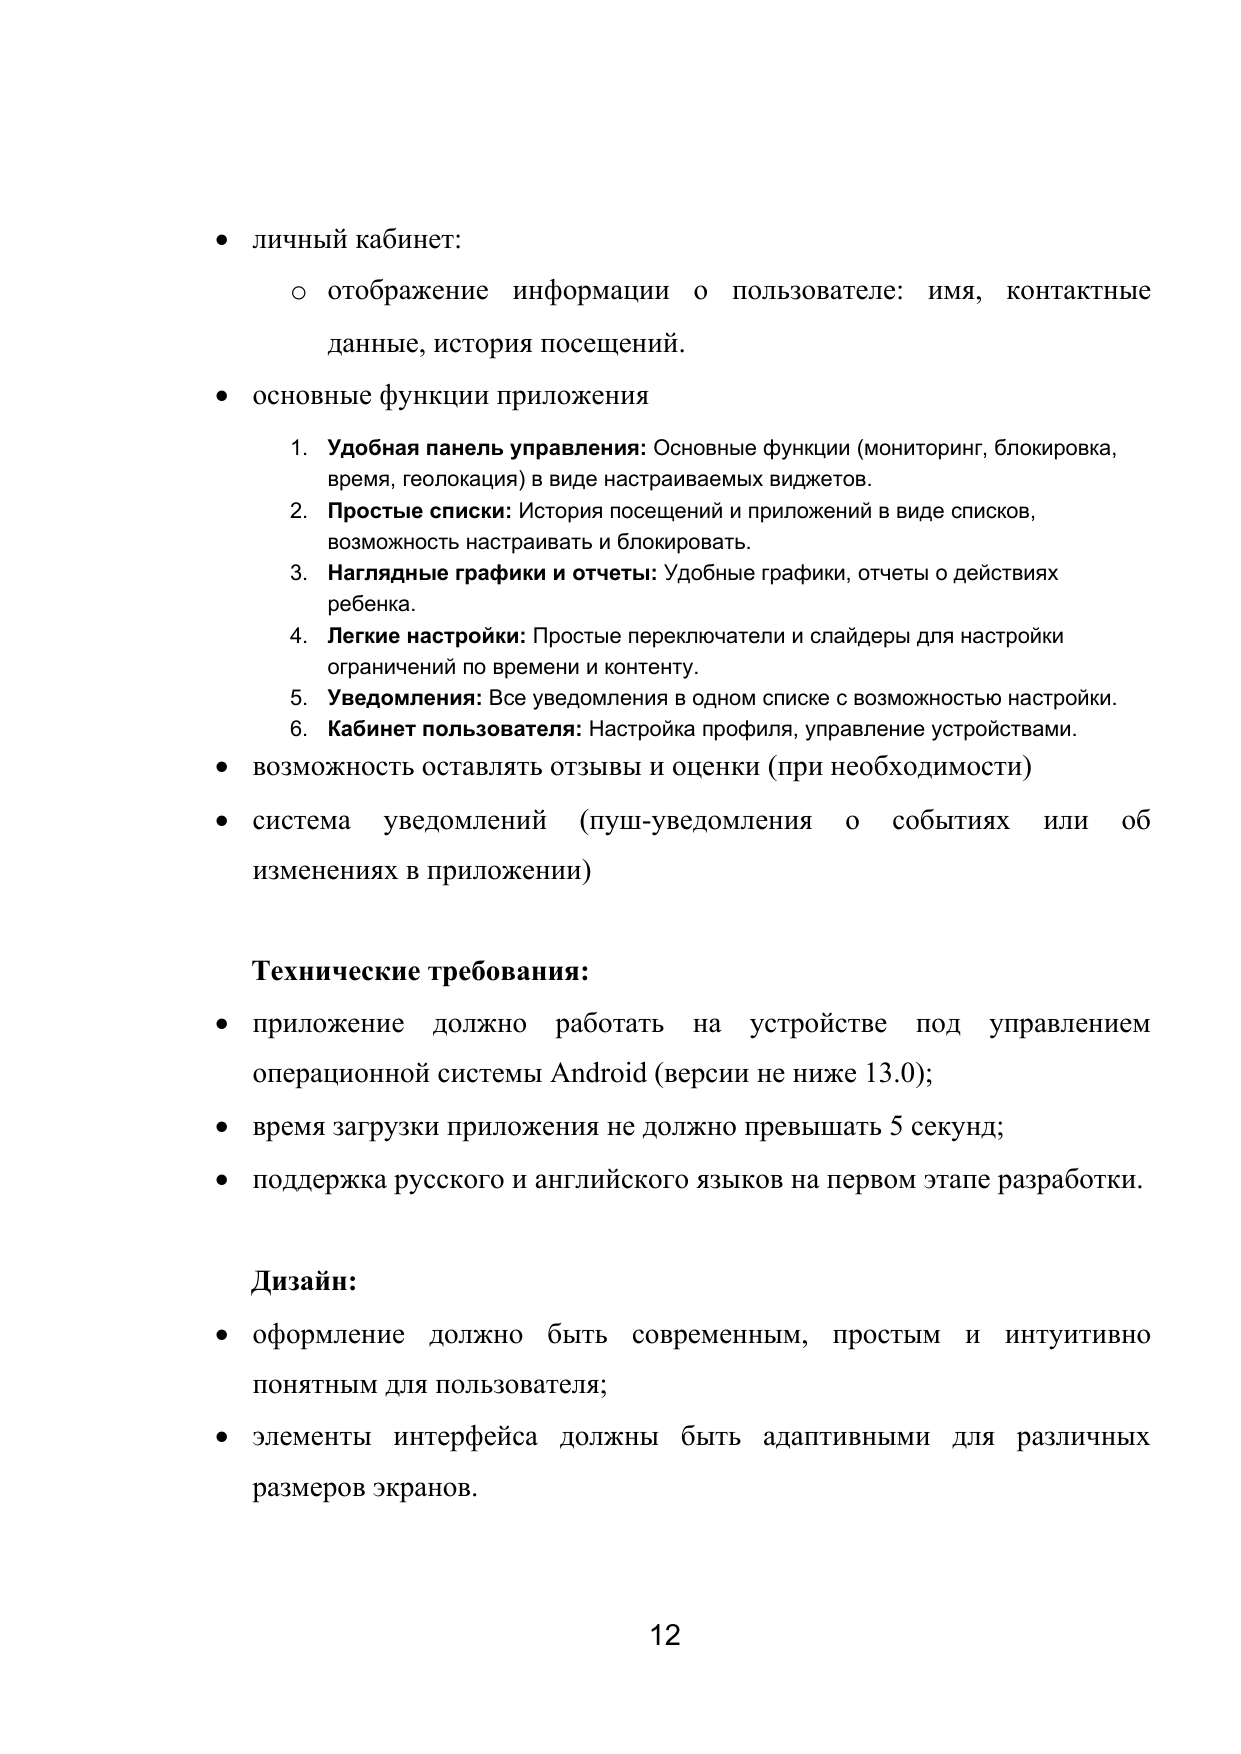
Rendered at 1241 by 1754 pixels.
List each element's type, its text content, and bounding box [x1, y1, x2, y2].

text Дизайн: [177, 1263, 1152, 1297]
list личный кабинет: [215, 219, 1152, 254]
list Наглядные графики и отчеты: Удобные графики, отчеты о действиях ребенка. [290, 554, 1152, 616]
list элементы интерфейса должны быть адаптивными для различных размеров экранов. [215, 1416, 1152, 1502]
list Удобная панель управления: Основные функции (мониторинг, блокировка, время, геолокация) в виде настраиваемых виджетов. [290, 429, 1152, 491]
list приложение должно работать на устройстве под управлением операционной системы Android (версии не ниже 13.0); [215, 1003, 1152, 1089]
list Простые списки: История посещений и приложений в виде списков, возможность настраивать и блокировать. [290, 491, 1152, 554]
list отображение информации о пользователе: имя, контактные данные, история посещений. [290, 272, 1152, 359]
list Уведомления: Все уведомления в одном списке с возможностью настройки. [290, 679, 1152, 710]
list поддержка русского и английского языков на первом этапе разработки. [215, 1159, 1152, 1195]
list Кабинет пользователя: Настройка профиля, управление устройствами. [290, 710, 1152, 741]
list система уведомлений (пуш-уведомления о событиях или об изменениях в приложении) [215, 800, 1152, 886]
list возможность оставлять отзывы и оценки (при необходимости) [215, 746, 1152, 782]
list Легкие настройки: Простые переключатели и слайдеры для настройки ограничений по времени и контенту. [290, 616, 1152, 679]
text Технические требования: [177, 953, 1152, 986]
list время загрузки приложения не должно превышать 5 секунд; [215, 1106, 1152, 1142]
list основные функции приложения [215, 375, 1152, 411]
list оформление должно быть современным, простым и интуитивно понятным для пользователя; [215, 1314, 1152, 1400]
